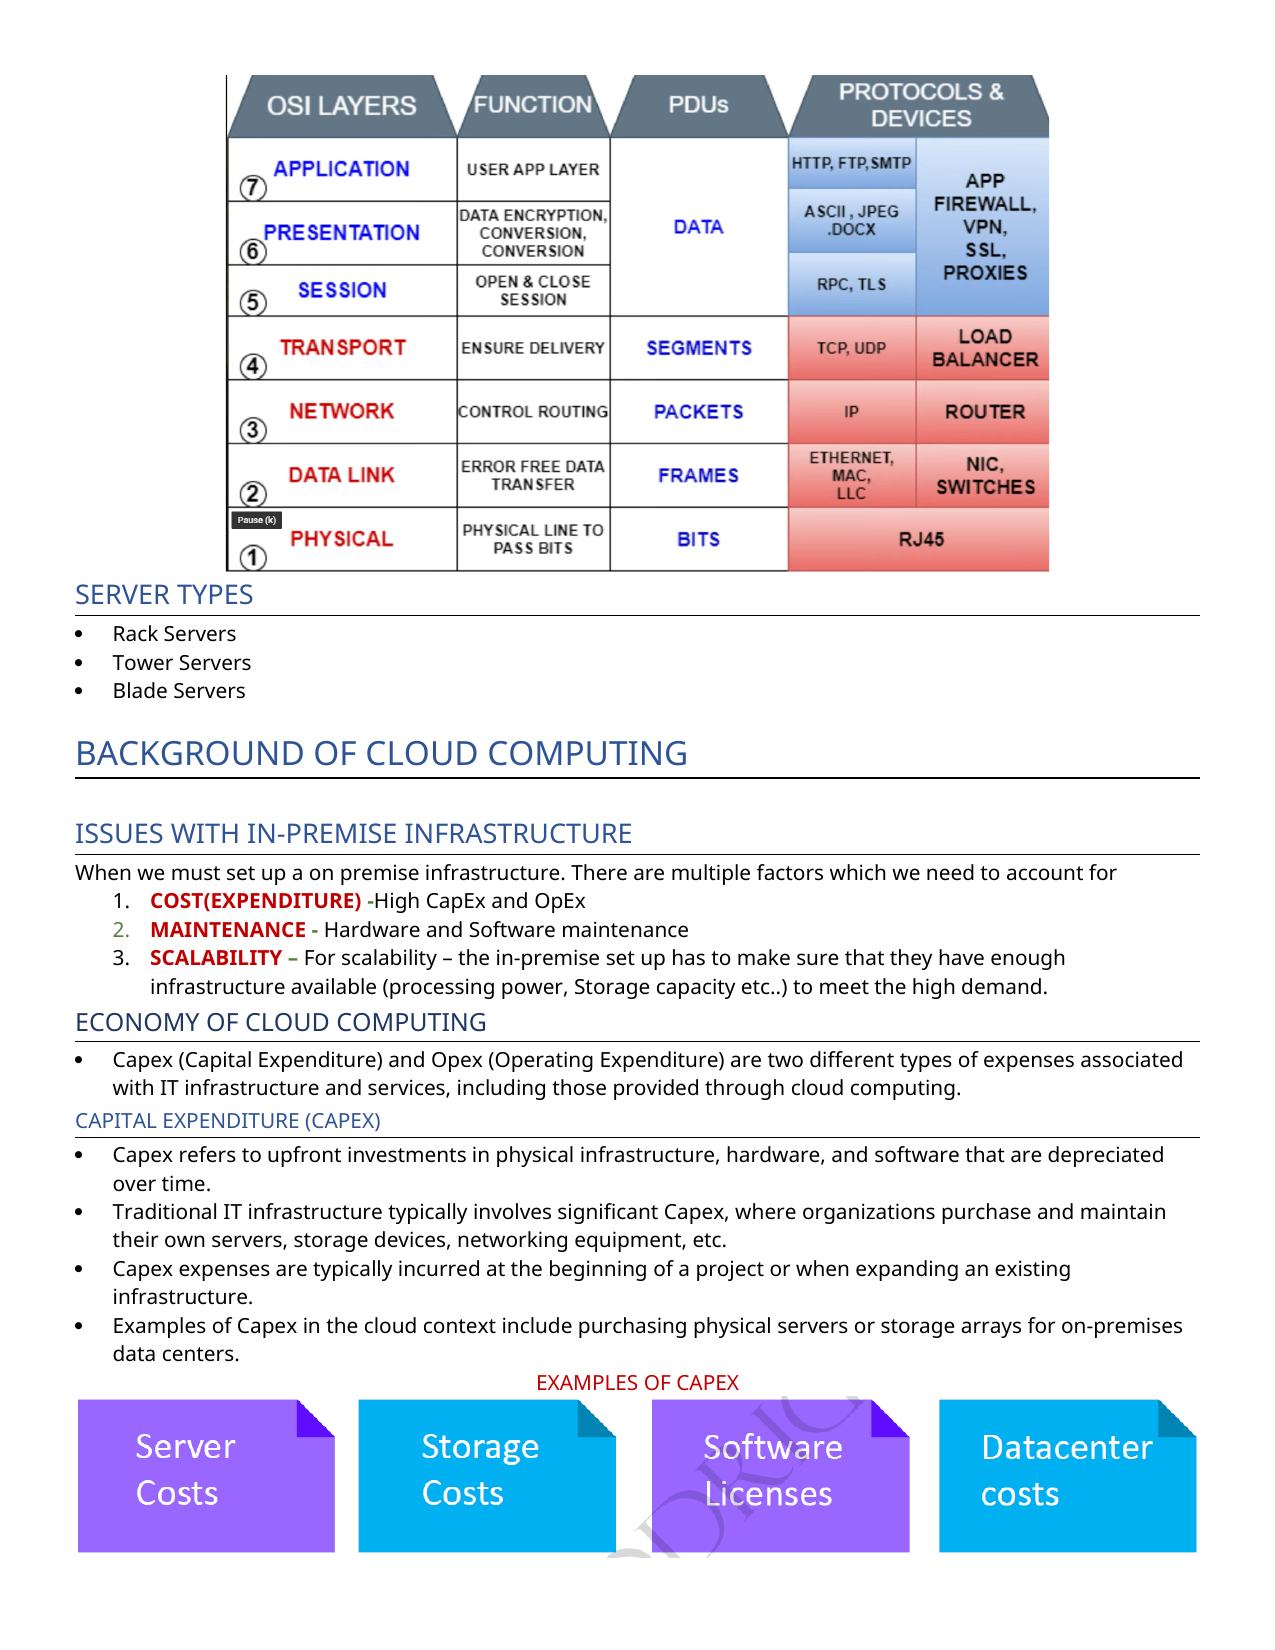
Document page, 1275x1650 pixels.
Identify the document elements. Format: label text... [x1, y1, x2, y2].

text EXAMPLES OF CAPEX [75, 1368, 1200, 1396]
list Capex expenses are typically incurred at the beginning of a project or when expanding an existing infrastructure. [75, 1254, 1200, 1311]
list Blade Servers [75, 676, 1200, 704]
list Tower Servers [75, 648, 1200, 676]
subtitle SERVER TYPES [75, 576, 1200, 615]
subtitle BACKGROUND OF CLOUD COMPUTING [75, 729, 1200, 777]
list MAINTENANCE - Hardware and Software maintenance [112, 915, 1200, 943]
subtitle CAPITAL EXPENDITURE (CAPEX) [75, 1106, 1200, 1137]
list COST(EXPENDITURE) -High CapEx and OpEx [112, 887, 1200, 915]
list Capex (Capital Expenditure) and Opex (Operating Expenditure) are two different types of expenses associated with IT infrastructure and services, including those provided through cloud computing. [75, 1045, 1200, 1102]
list Rack Servers [75, 619, 1200, 648]
picture [225, 75, 1050, 572]
subtitle ISSUES WITH IN-PREMISE INFRASTRUCTURE [75, 815, 1200, 854]
list Traditional IT infrastructure typically involves significant Capex, where organizations purchase and maintain their own servers, storage devices, networking equipment, etc. [75, 1197, 1200, 1254]
text When we must set up a on premise infrastructure. There are multiple factors which we need to account for [75, 858, 1200, 887]
subtitle ECONOMY OF CLOUD COMPUTING [75, 1004, 1200, 1041]
list Examples of Capex in the cloud context include purchasing physical servers or storage arrays for on-premises data centers. [75, 1311, 1200, 1368]
list SCALABILITY – For scalability – the in-premise set up has to make sure that they have enough infrastructure available (processing power, Storage capacity etc..) to meet the high demand. [112, 943, 1200, 1000]
list Capex refers to upfront investments in physical infrastructure, hardware, and software that are depreciated over time. [75, 1140, 1200, 1197]
picture [75, 1396, 1200, 1558]
